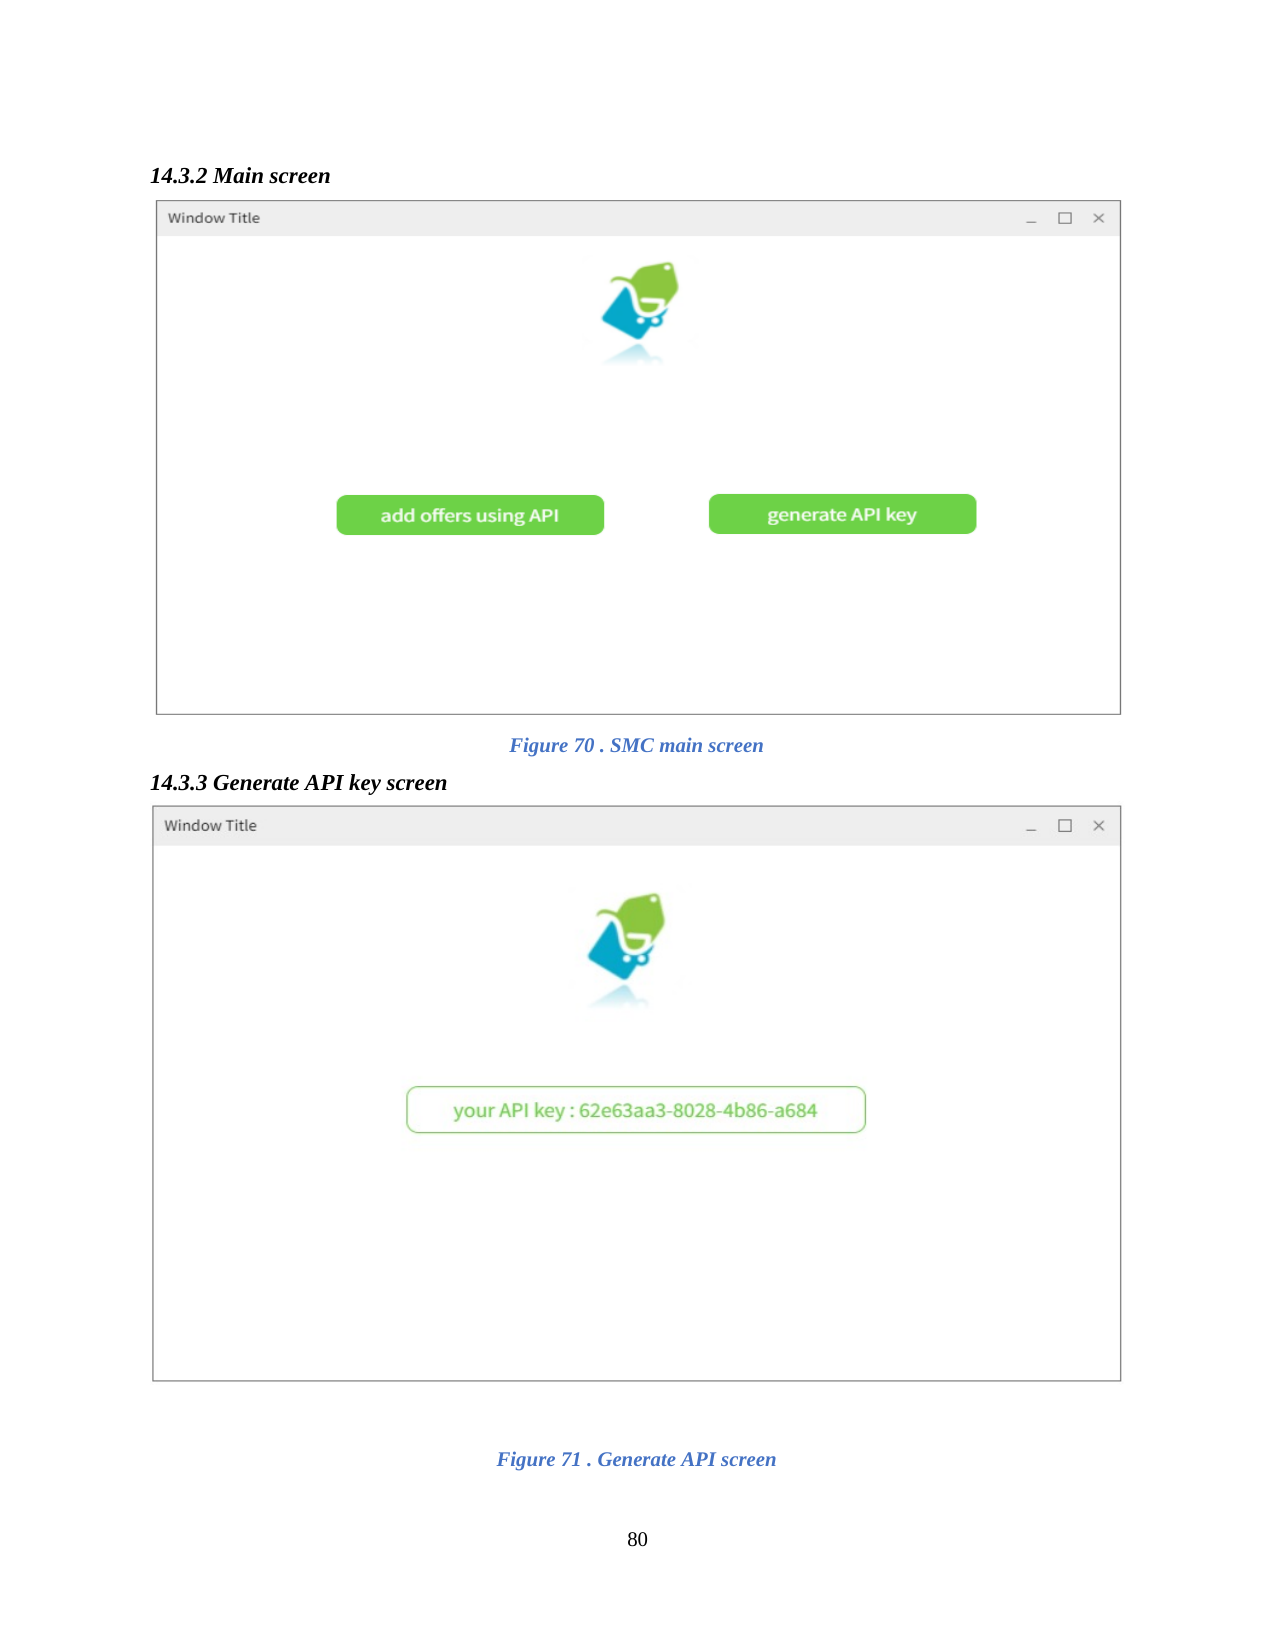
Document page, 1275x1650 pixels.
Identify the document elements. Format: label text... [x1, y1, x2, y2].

subtitle 14.3.2 Main screen [150, 163, 1125, 189]
picture [150, 801, 1125, 1385]
picture [150, 195, 1125, 721]
subtitle 14.3.3 Generate API key screen [150, 769, 1125, 796]
text Figure 70 . SMC main screen [150, 733, 1125, 757]
text Figure 71 . Generate API screen [150, 1447, 1125, 1471]
